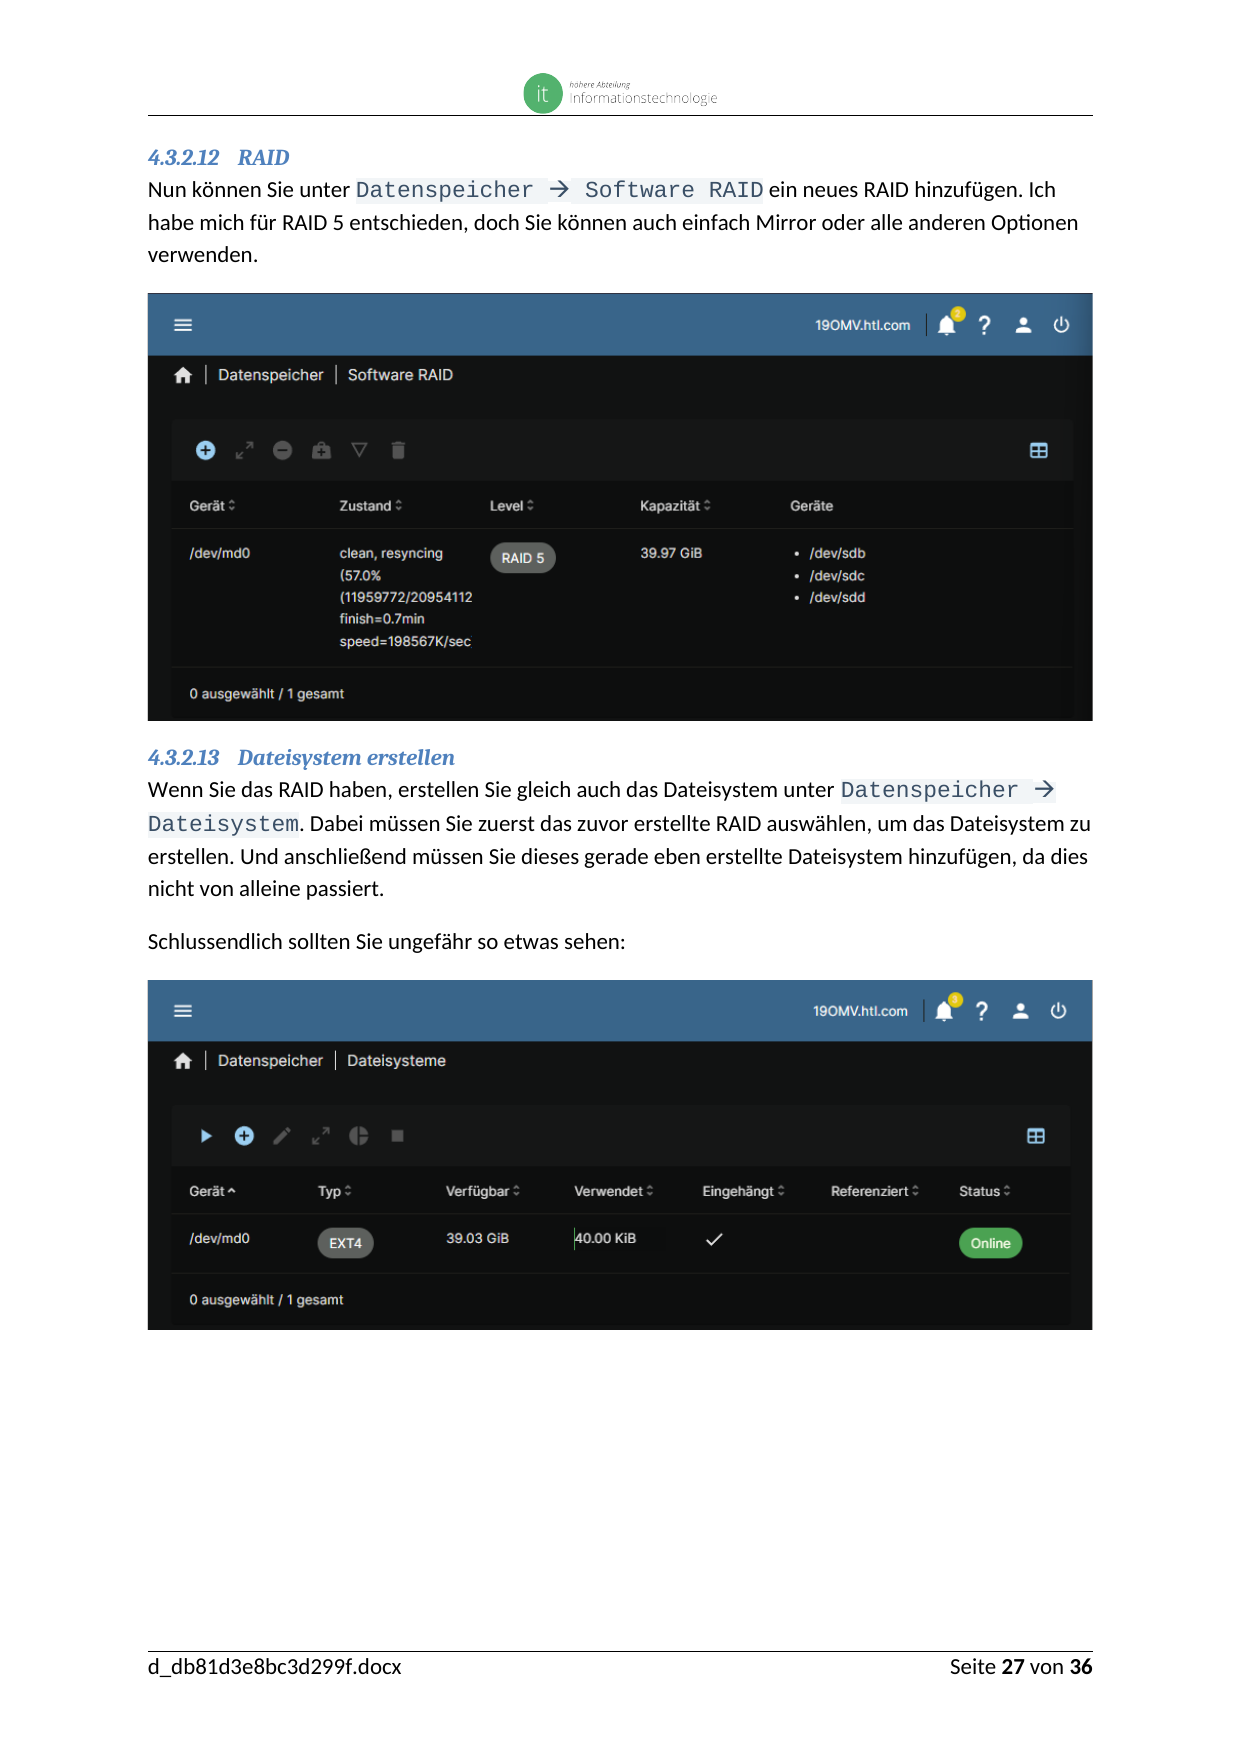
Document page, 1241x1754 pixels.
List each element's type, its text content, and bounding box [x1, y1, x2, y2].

picture [523, 73, 717, 114]
picture [147, 980, 1093, 1330]
subtitle RAID [148, 144, 1093, 171]
text Schlussendlich sollten Sie ungefähr so etwas sehen: [148, 927, 1093, 955]
text Nun können Sie unter Datenspeicher Software RAID ein neues RAID hinzufügen. Ich habe mich für RAID 5 entschieden, doch Sie können auch einfach Mirror oder alle anderen Optionen verwenden. [148, 175, 1093, 268]
subtitle Dateisystem erstellen [148, 745, 1093, 772]
text Wenn Sie das RAID haben, erstellen Sie gleich auch das Dateisystem unter Datenspeicher Dateisystem. Dabei müssen Sie zuerst das zuvor erstellte RAID auswählen, um das Dateisystem zu erstellen. Und anschließend müssen Sie dieses gerade eben erstellte Dateisystem hinzufügen, da dies nicht von alleine passiert. [148, 775, 1093, 902]
picture [147, 293, 1093, 721]
